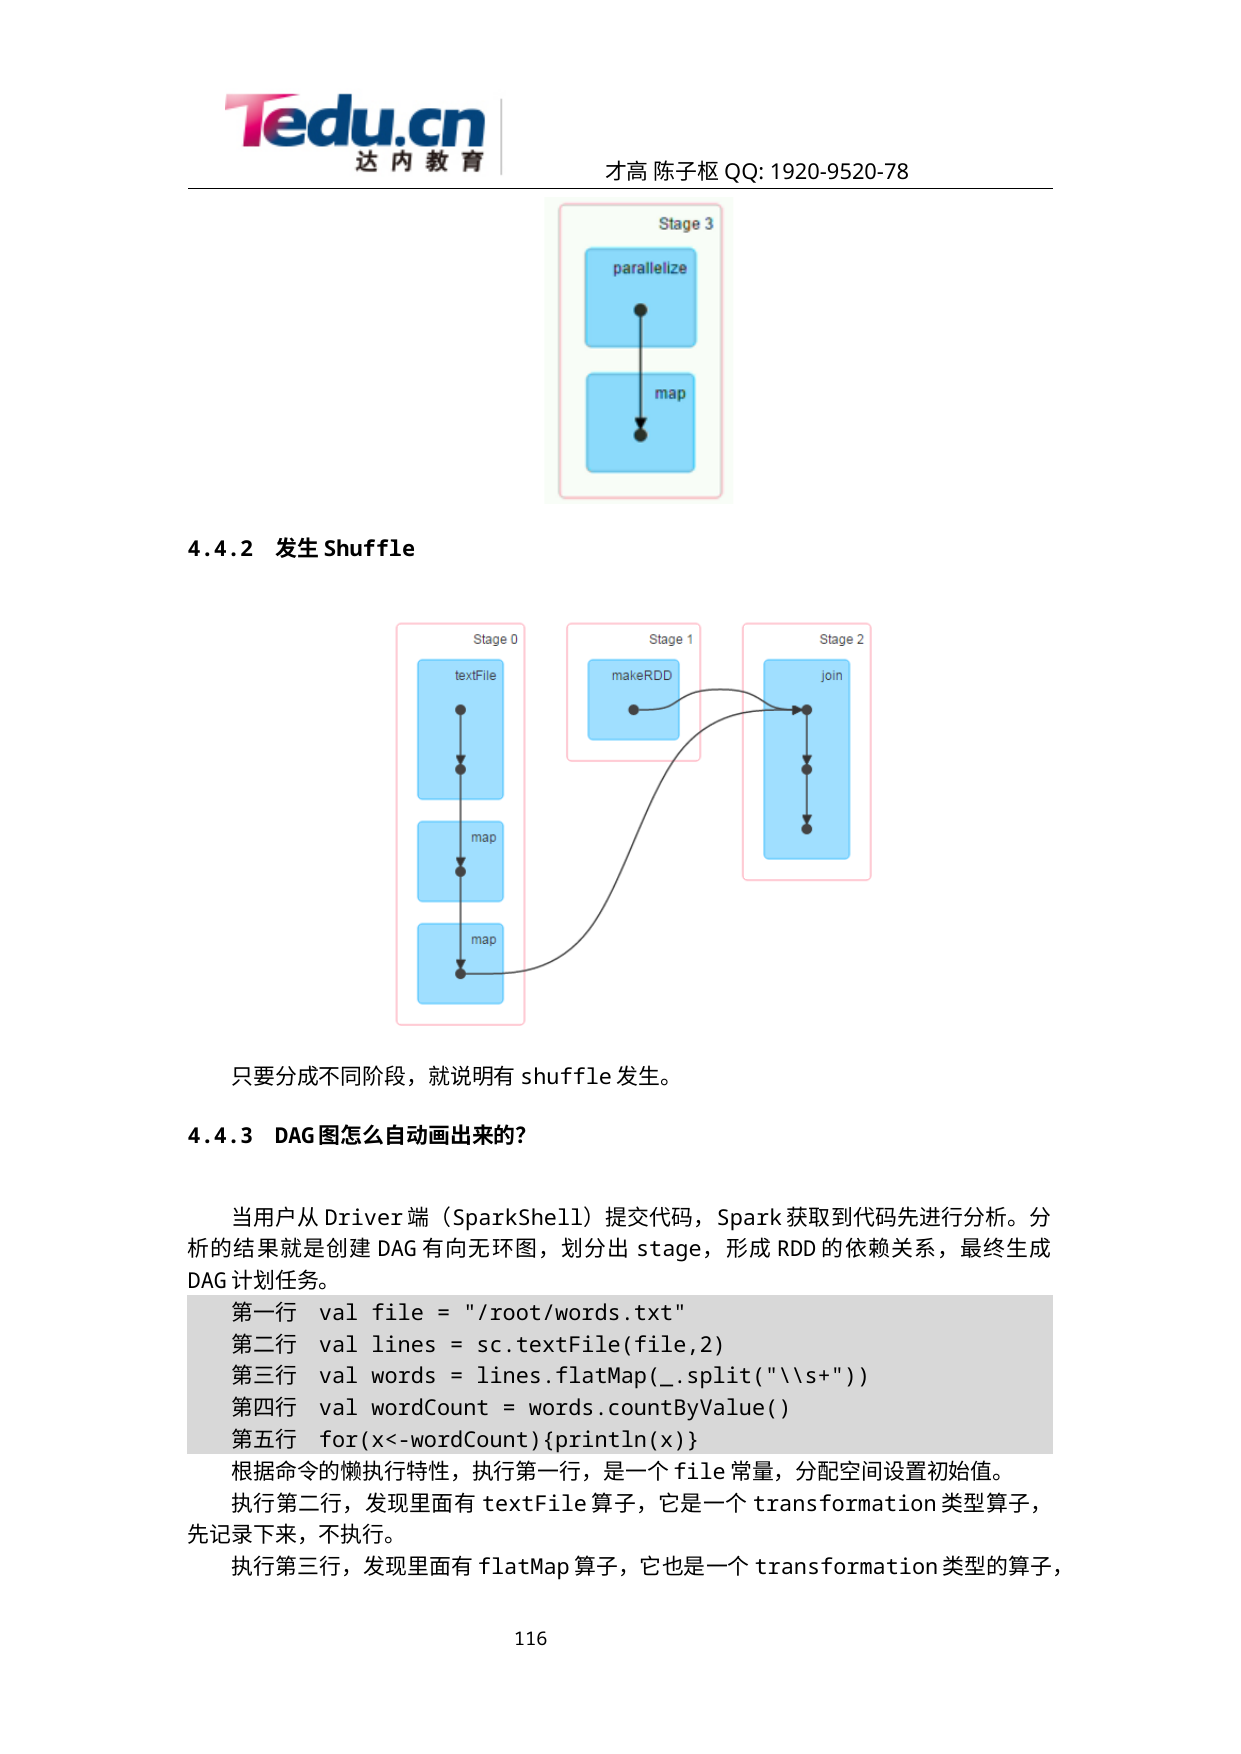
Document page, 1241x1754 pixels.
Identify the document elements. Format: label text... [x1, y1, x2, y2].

text 当用户从Driver端（SparkShell）提交代码，Spark获取到代码先进行分析。分析的结果就是创建DAG有向无环图，划分出stage，形成RDD的依赖关系，最终生成DAG计划任务。 [187, 1199, 1053, 1295]
text 第三行 val words = lines.flatMap(_.split("\\s+")) [187, 1358, 1053, 1390]
text 第一行 val file = "/root/words.txt" [187, 1295, 1053, 1327]
subtitle 发生Shuffle [187, 531, 1031, 563]
text 执行第三行，发现里面有flatMap算子，它也是一个transformation类型的算子，先记录下来，不执行。 [187, 1549, 1053, 1581]
picture [387, 613, 891, 1043]
text 第五行 for(x<-wordCount){println(x)} [187, 1422, 1053, 1454]
picture [544, 197, 734, 504]
picture [225, 88, 507, 180]
text 第四行 val wordCount = words.countByValue() [187, 1390, 1053, 1422]
text 执行第二行，发现里面有textFile算子，它是一个transformation类型算子，先记录下来，不执行。 [187, 1486, 1053, 1549]
text 第二行 val lines = sc.textFile(file,2) [187, 1327, 1053, 1358]
text 只要分成不同阶段，就说明有shuffle发生。 [187, 1059, 1053, 1091]
text 根据命令的懒执行特性，执行第一行，是一个file常量，分配空间设置初始值。 [187, 1454, 1053, 1486]
subtitle DAG图怎么自动画出来的？ [187, 1118, 1031, 1149]
